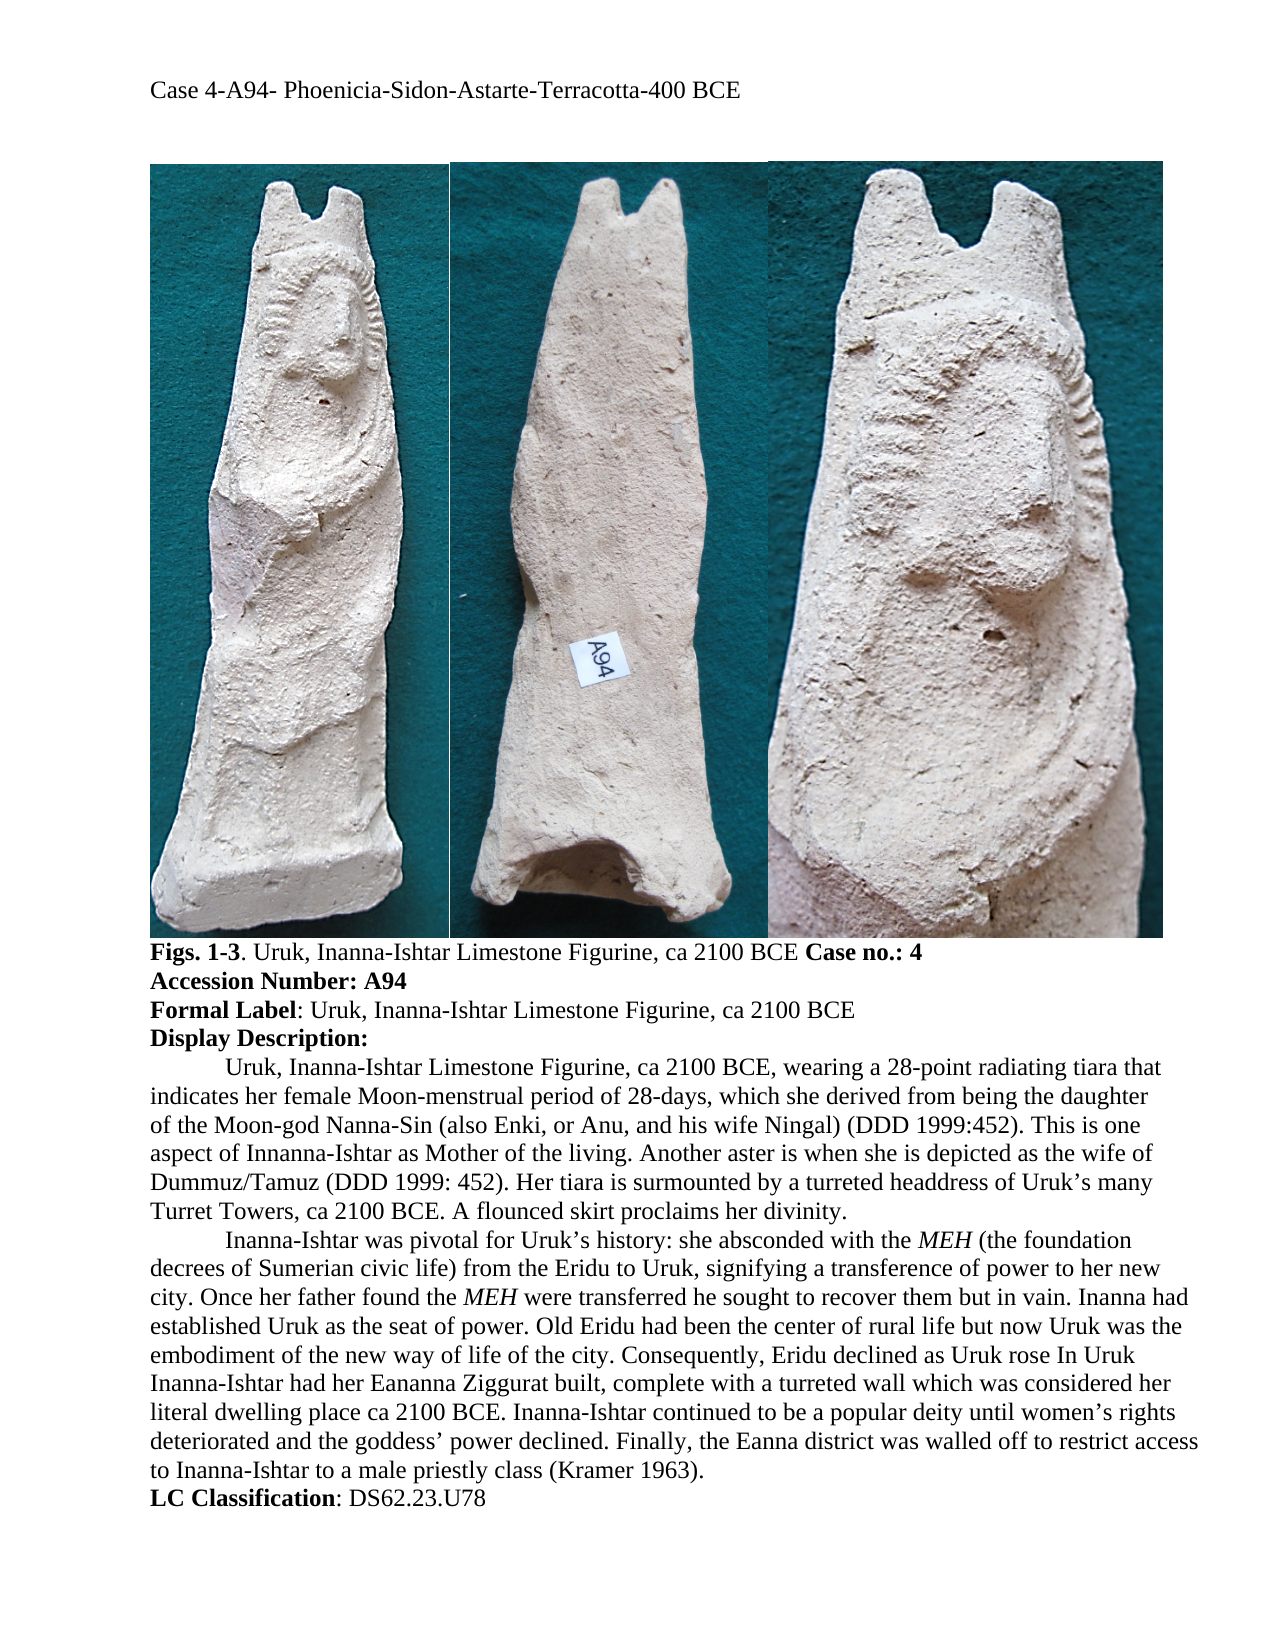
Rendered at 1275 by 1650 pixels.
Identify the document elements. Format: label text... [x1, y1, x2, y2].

text Case 4-A94- Phoenicia-Sidon-Astarte-Terracotta-400 BCE [150, 75, 1200, 104]
text LC Classification: DS62.23.U78 [150, 1483, 1200, 1512]
text Inanna-Ishtar was pivotal for Uruk’s history: she absconded with the MEH (the foundation decrees of Sumerian civic life) from the Eridu to Uruk, signifying a transference of power to her new city. Once her father found the MEH were transferred he sought to recover them but in vain. Inanna had established Uruk as the seat of power. Old Eridu had been the center of rural life but now Uruk was the embodiment of the new way of life of the city. Consequently, Eridu declined as Uruk rose In Uruk Inanna-Ishtar had her Eananna Ziggurat built, complete with a turreted wall which was considered her literal dwelling place ca 2100 BCE. Inanna-Ishtar continued to be a popular deity until women’s rights deteriorated and the goddess’ power declined. Finally, the Eanna district was walled off to restrict access to Inanna-Ishtar to a male priestly class (Kramer 1963). [150, 1225, 1200, 1483]
picture [150, 164, 449, 938]
text Accession Number: A94 [150, 966, 1200, 995]
picture [450, 161, 1163, 938]
text Display Description: [150, 1023, 1200, 1052]
text Figs. 1-3. Uruk, Inanna-Ishtar Limestone Figurine, ca 2100 BCE Case no.: 4 [150, 937, 1200, 966]
text Formal Label: Uruk, Inanna-Ishtar Limestone Figurine, ca 2100 BCE [150, 995, 1200, 1023]
text Uruk, Inanna-Ishtar Limestone Figurine, ca 2100 BCE, wearing a 28-point radiating tiara that indicates her female Moon-menstrual period of 28-days, which she derived from being the daughter of the Moon-god Nanna-Sin (also Enki, or Anu, and his wife Ningal) (DDD 1999:452). This is one aspect of Innanna-Ishtar as Mother of the living. Another aster is when she is depicted as the wife of Dummuz/Tamuz (DDD 1999: 452). Her tiara is surmounted by a turreted headdress of Uruk’s many Turret Towers, ca 2100 BCE. A flounced skirt proclaims her divinity. [150, 1052, 1200, 1225]
